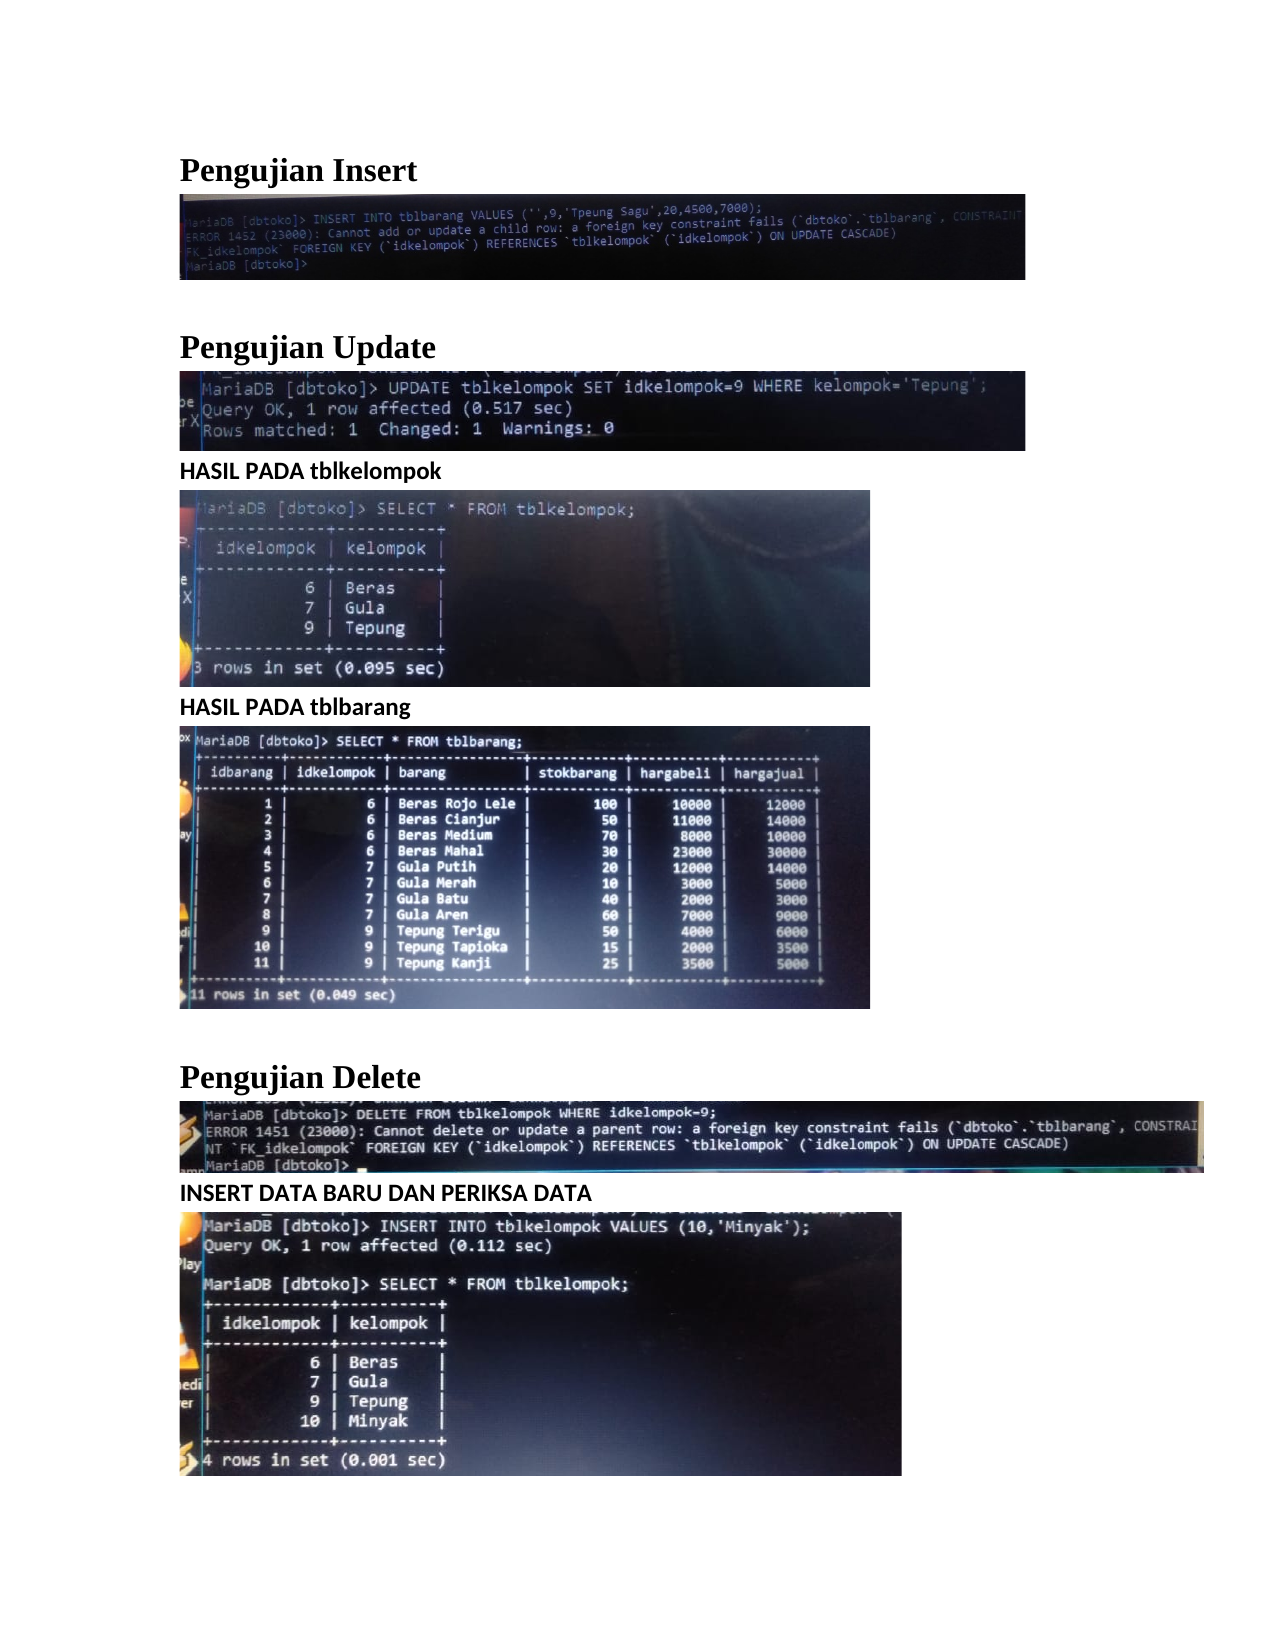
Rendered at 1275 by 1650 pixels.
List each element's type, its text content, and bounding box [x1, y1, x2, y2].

text INSERT DATA BARU DAN PERIKSA DATA [179, 1177, 1125, 1208]
picture [179, 194, 1026, 280]
text Pengujian Delete [179, 1057, 1125, 1096]
text Pengujian Insert [179, 150, 1125, 188]
picture [179, 726, 871, 1009]
text HASIL PADA tblkelompok [179, 455, 1125, 485]
picture [179, 371, 1026, 451]
picture [179, 1212, 902, 1476]
text HASIL PADA tblbarang [179, 691, 1125, 722]
text Pengujian Update [179, 327, 1125, 366]
picture [179, 1101, 1204, 1173]
picture [179, 490, 871, 687]
